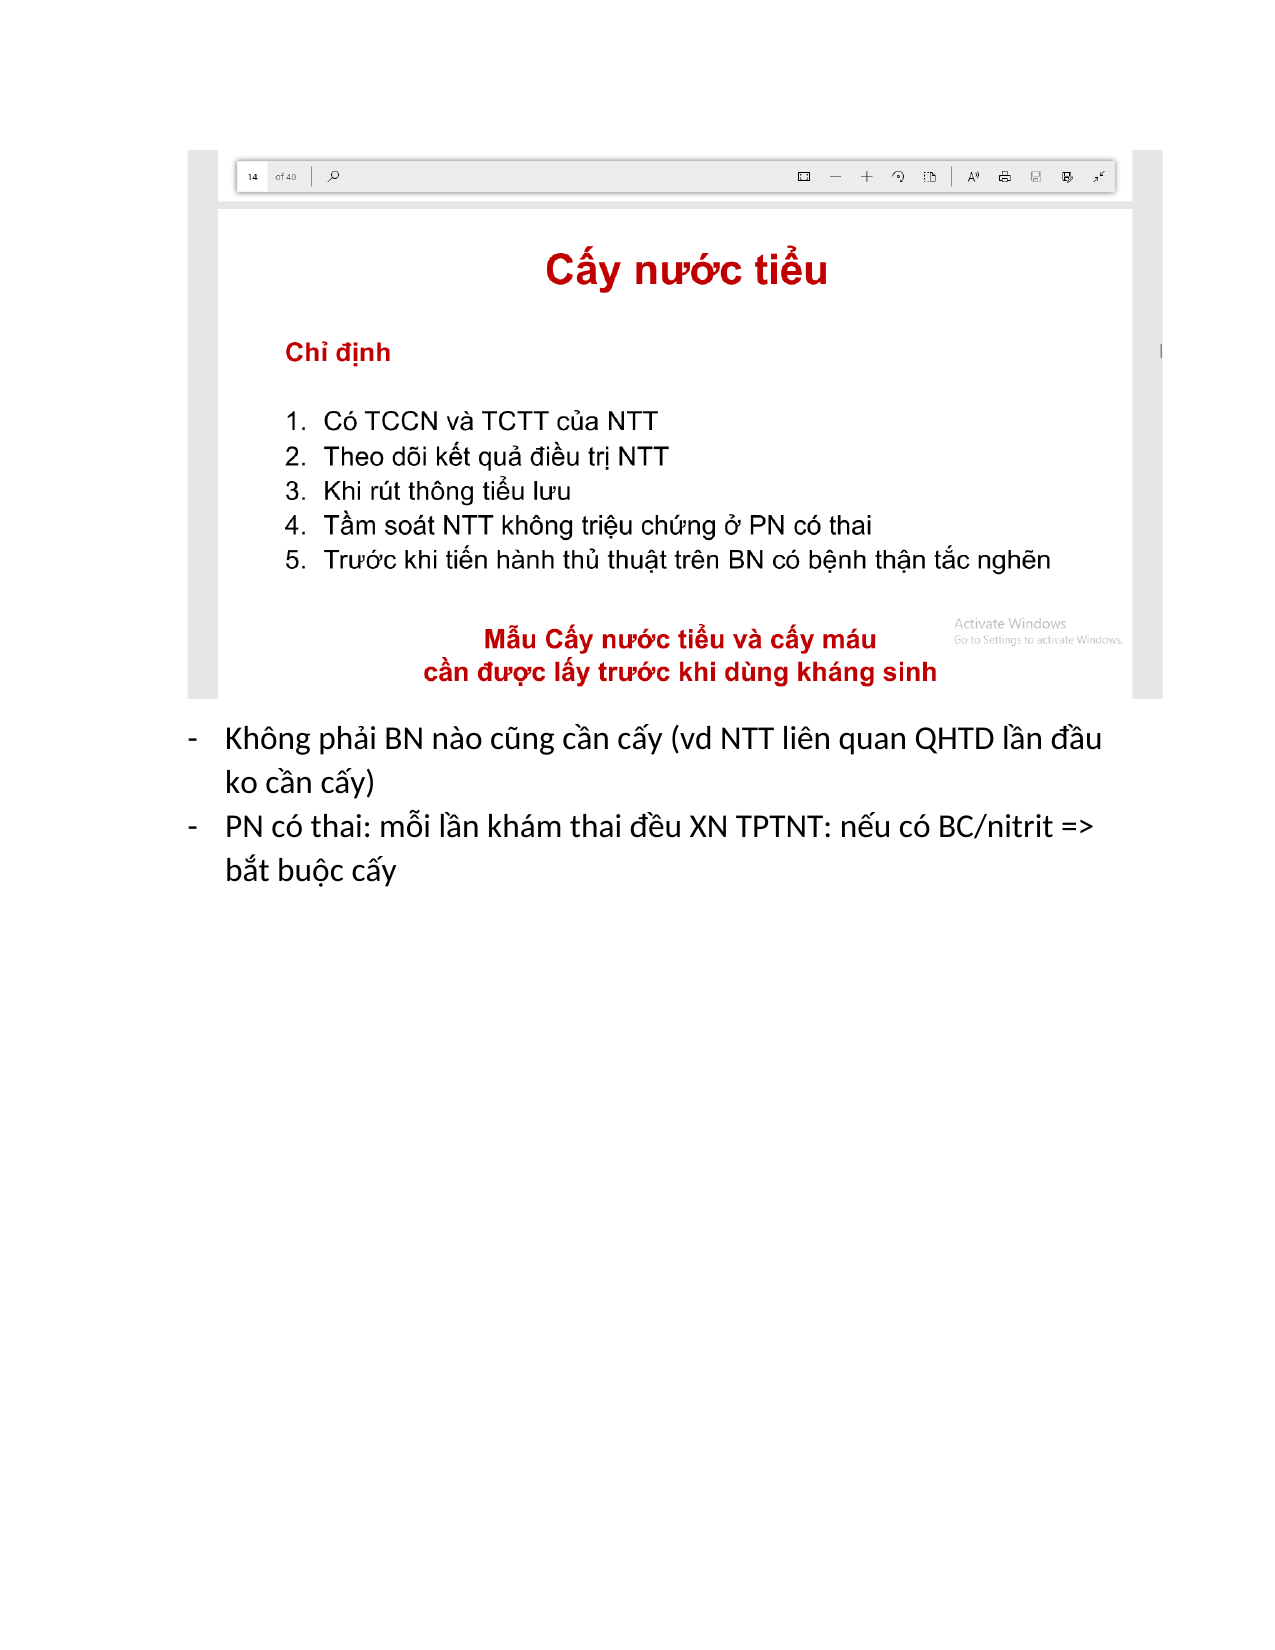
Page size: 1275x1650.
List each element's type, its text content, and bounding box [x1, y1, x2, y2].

list PN có thai: mỗi lần khám thai đều XN TPTNT: nếu có BC/nitrit => bắt buộc cấy [187, 805, 1125, 889]
list Không phải BN nào cũng cần cấy (vd NTT liên quan QHTD lần đầu ko cần cấy) [187, 717, 1125, 802]
picture [187, 150, 1163, 699]
